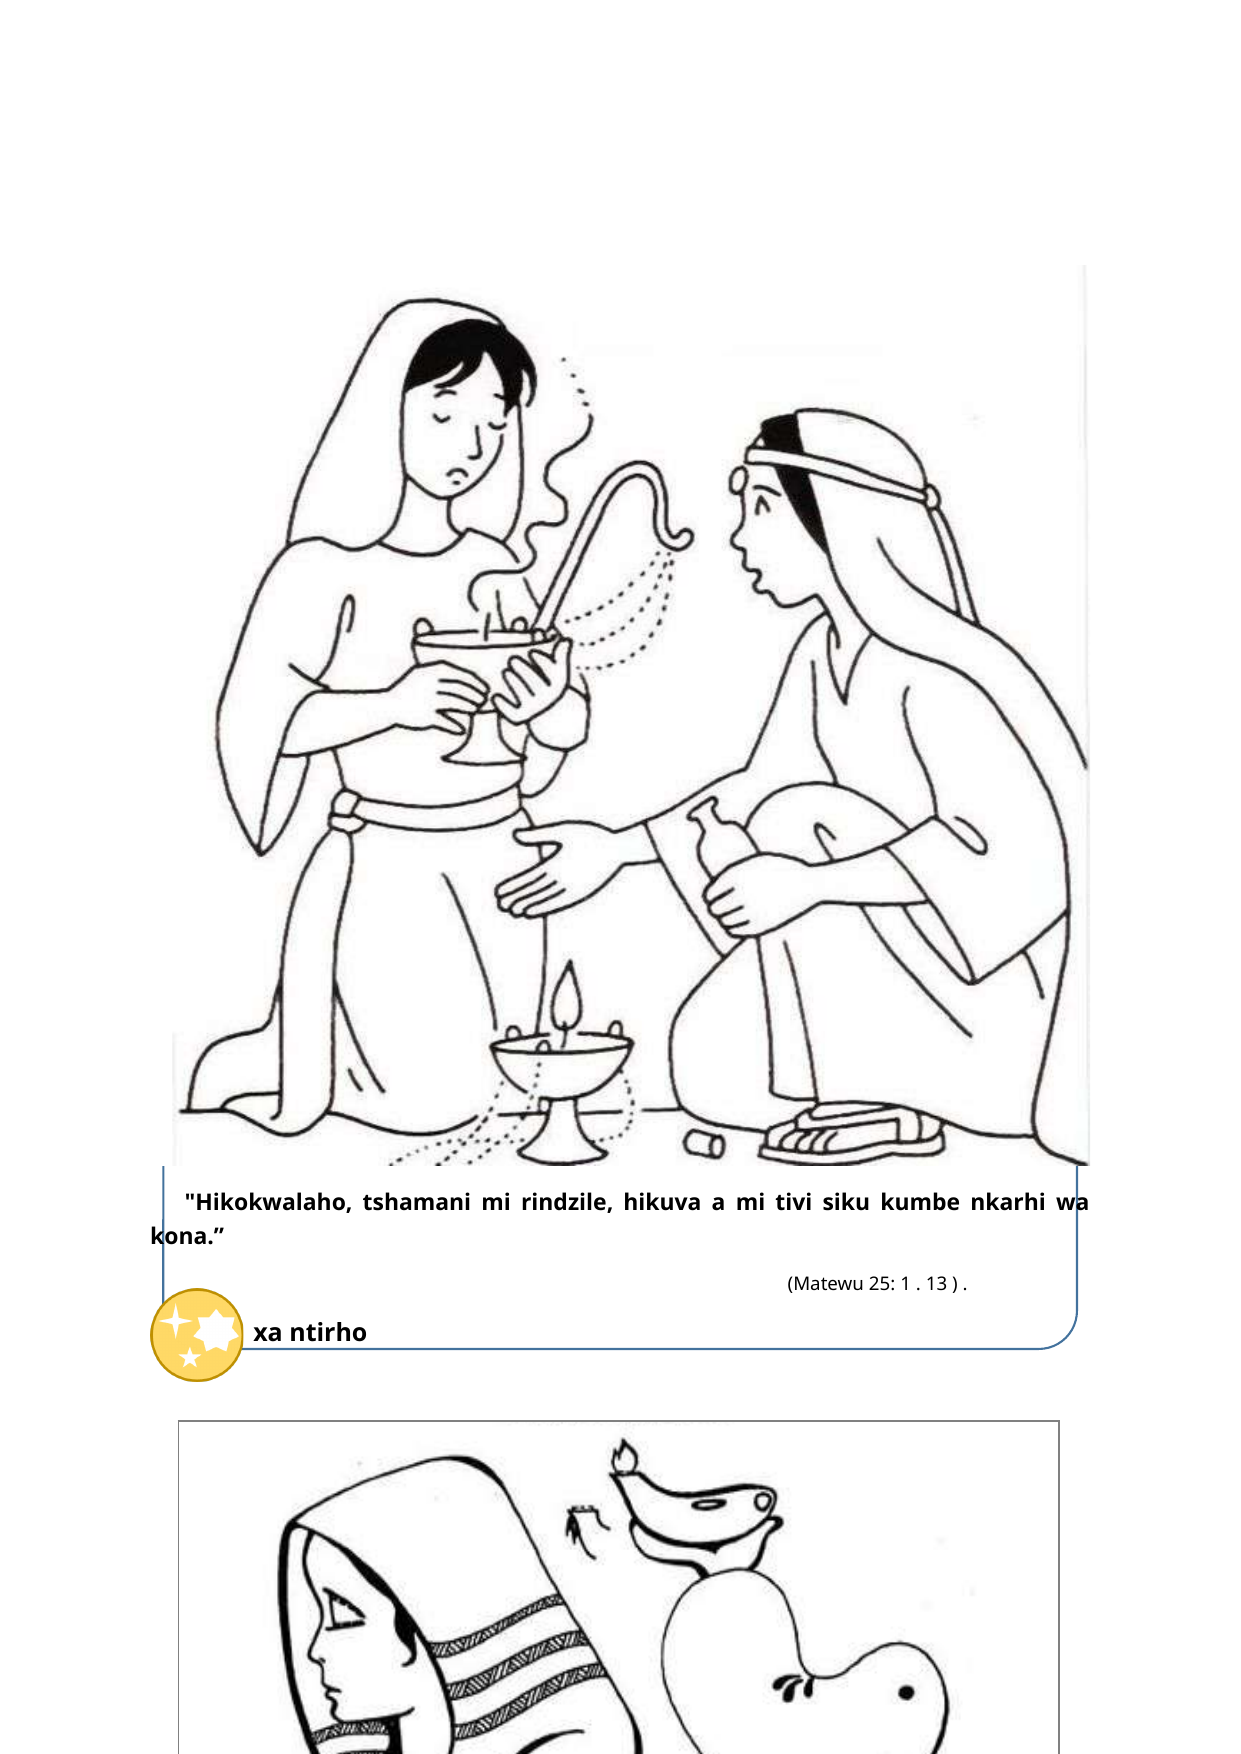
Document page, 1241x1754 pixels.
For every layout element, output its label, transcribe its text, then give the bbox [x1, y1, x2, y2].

picture [150, 1288, 244, 1382]
text "Hikokwalaho, tshamani mi rindzile, hikuva a mi tivi siku kumbe nkarhi wa kona.” [150, 1186, 1090, 1251]
picture [161, 265, 1091, 1166]
text (Matewu 25: 1 . 13 ) . [150, 1270, 1090, 1296]
picture [179, 1422, 1058, 1754]
text xa ntirho [244, 1314, 1090, 1348]
